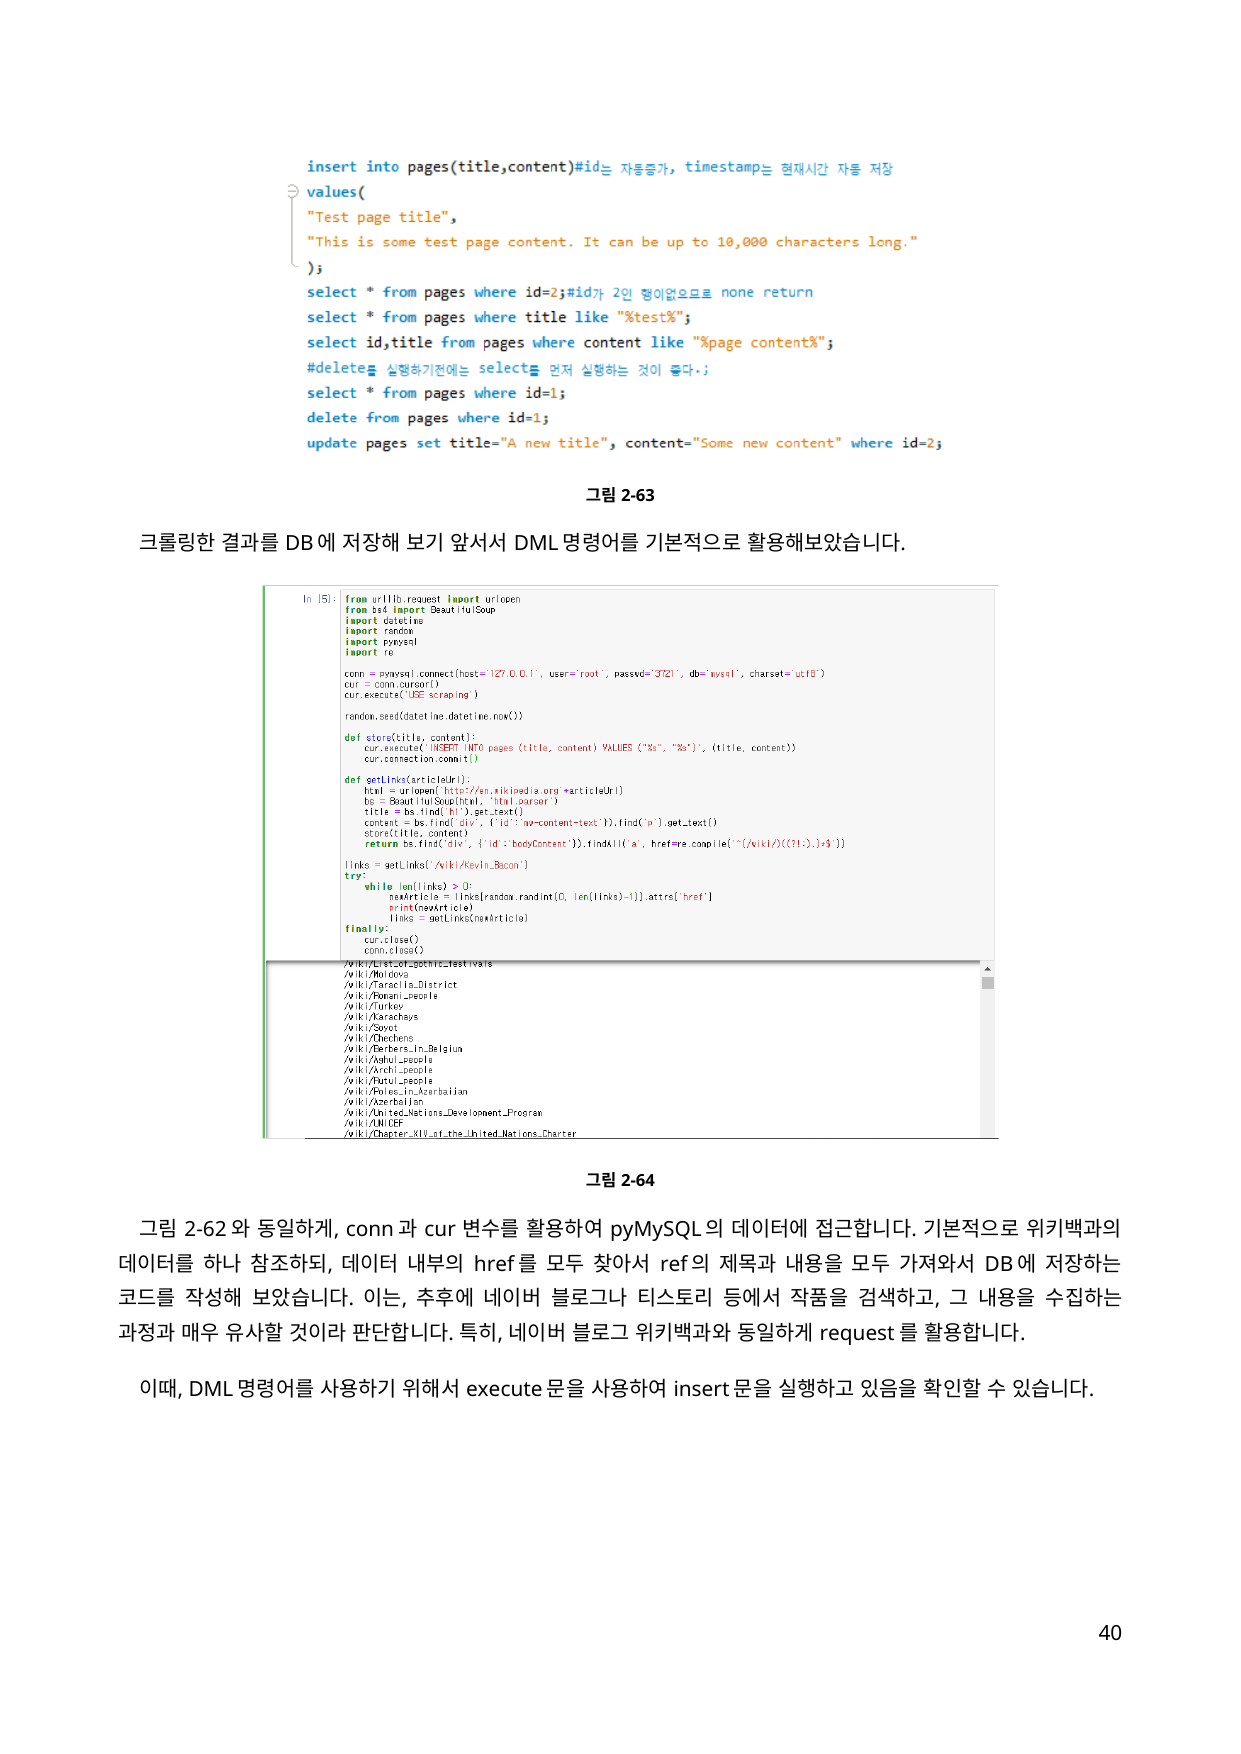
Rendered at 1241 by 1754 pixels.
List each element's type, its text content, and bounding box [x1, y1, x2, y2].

text 그림 2-64 [118, 1167, 1122, 1192]
picture [262, 582, 999, 1139]
text 그림 2-63 [118, 482, 1122, 506]
text 그림 2-62와 동일하게, conn과 cur 변수를 활용하여 pyMySQL의 데이터에 접근합니다. 기본적으로 위키백과의 데이터를 하나 참조하되, 데이터 내부의 href를 모두 찾아서 ref의 제목과 내용을 모두 가져와서 DB에 저장하는 코드를 작성해 보았습니다. 이는, 추후에 네이버 블로그나 티스토리 등에서 작품을 검색하고, 그 내용을 수집하는 과정과 매우 유사할 것이라 판단합니다. 특히, 네이버 블로그 위키백과와 동일하게 request를 활용합니다. [118, 1212, 1122, 1347]
text 이때, DML명령어를 사용하기 위해서 execute문을 사용하여 insert문을 실행하고 있음을 확인할 수 있습니다. [118, 1372, 1122, 1402]
text 크롤링한 결과를 DB에 저장해 보기 앞서서 DML명령어를 기본적으로 활용해보았습니다. [118, 527, 1122, 557]
picture [287, 159, 974, 453]
